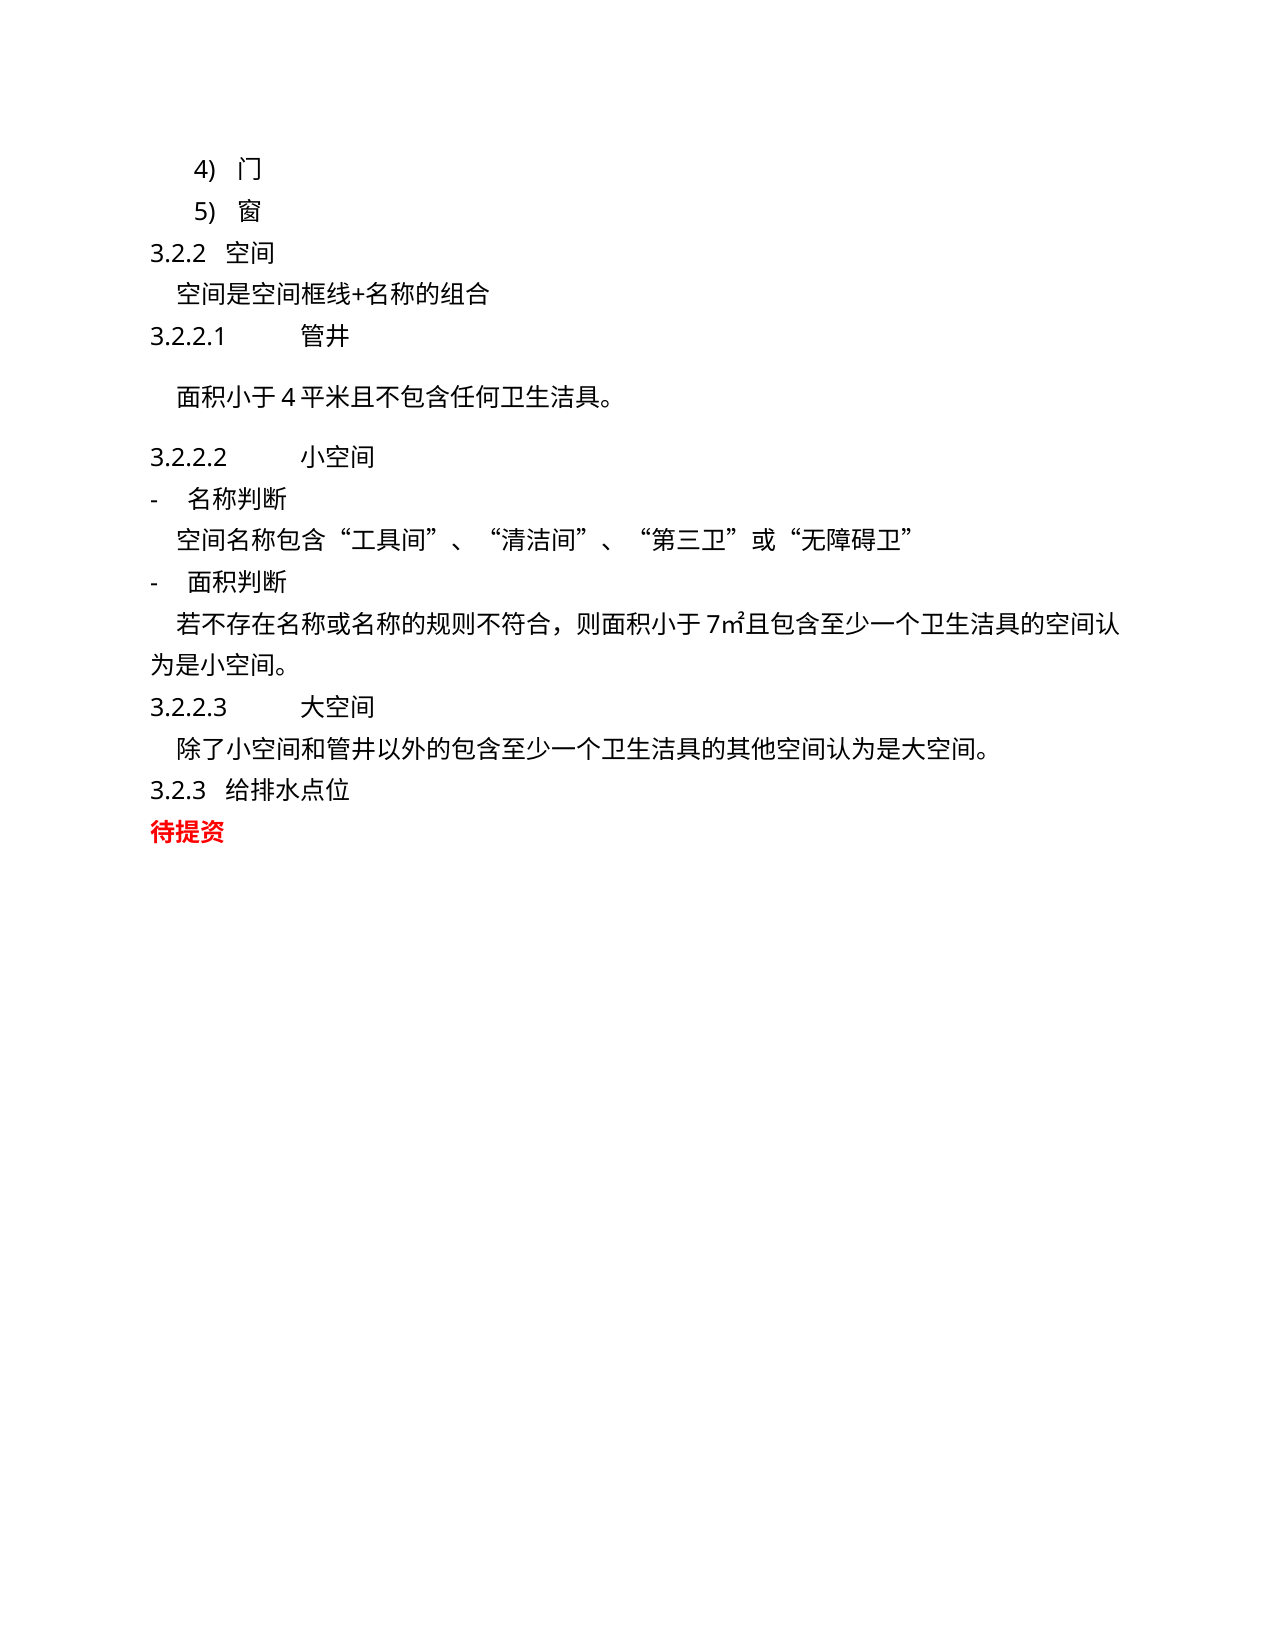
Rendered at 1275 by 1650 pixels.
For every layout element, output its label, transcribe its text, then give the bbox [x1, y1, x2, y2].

subtitle 管井 [150, 317, 1125, 353]
list 门 [194, 150, 1125, 186]
subtitle 小空间 [150, 437, 1125, 474]
subtitle 大空间 [150, 687, 1125, 724]
text 若不存在名称或名称的规则不符合，则面积小于7㎡且包含至少一个卫生洁具的空间认为是小空间。 [150, 604, 1125, 682]
subtitle 空间 [150, 233, 1125, 269]
list 名称判断 [150, 479, 1125, 515]
text 除了小空间和管井以外的包含至少一个卫生洁具的其他空间认为是大空间。 [150, 729, 1125, 765]
text 空间名称包含“工具间”、“清洁间”、“第三卫”或“无障碍卫” [150, 521, 1125, 557]
list 窗 [194, 192, 1125, 228]
subtitle 给排水点位 [150, 771, 1125, 807]
list 面积判断 [150, 562, 1125, 599]
text 空间是空间框线+名称的组合 [150, 275, 1125, 311]
text 待提资 [150, 812, 1125, 849]
text 面积小于4平米且不包含任何卫生洁具。 [150, 377, 1125, 413]
